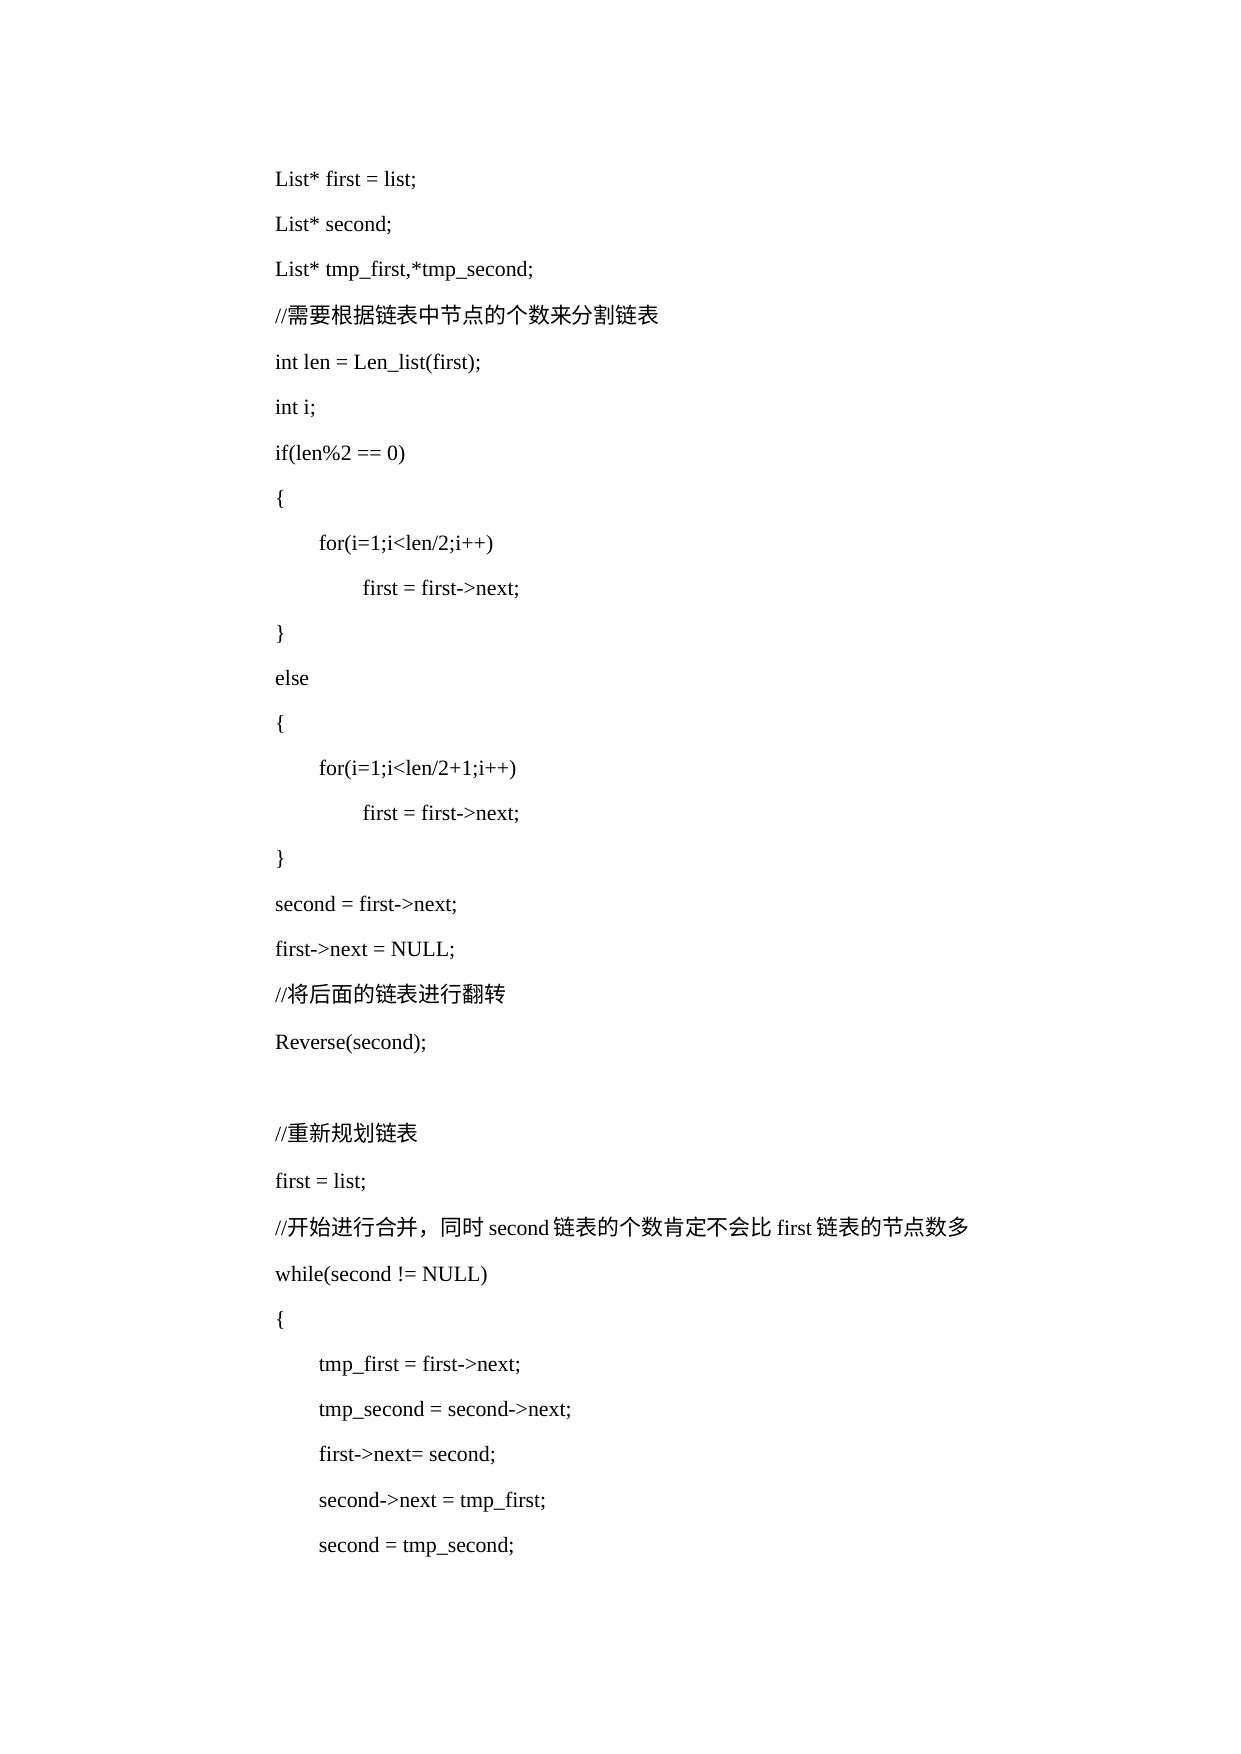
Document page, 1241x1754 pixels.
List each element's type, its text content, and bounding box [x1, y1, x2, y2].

text else [231, 661, 1053, 694]
text //需要根据链表中节点的个数来分割链表 [231, 297, 1053, 330]
text while(second != NULL) [231, 1257, 1053, 1290]
text int len = Len_list(first); [231, 346, 1053, 378]
text int i; [231, 391, 1053, 423]
text { [231, 481, 1053, 513]
text Reverse(second); [231, 1025, 1053, 1058]
text for(i=1;i<len/2+1;i++) [231, 752, 1053, 784]
text tmp_second = second->next; [231, 1393, 1053, 1425]
text //将后面的链表进行翻转 [231, 977, 1053, 1009]
text first = list; [231, 1164, 1053, 1196]
text } [231, 616, 1053, 649]
text { [231, 1302, 1053, 1335]
text second = first->next; [231, 887, 1053, 919]
text second->next = tmp_first; [231, 1483, 1053, 1515]
text if(len%2 == 0) [231, 436, 1053, 468]
text //重新规划链表 [231, 1116, 1053, 1148]
text List* first = list; [231, 162, 1053, 194]
text first->next= second; [231, 1438, 1053, 1470]
text first = first->next; [231, 797, 1053, 829]
text tmp_first = first->next; [231, 1348, 1053, 1380]
text List* tmp_first,*tmp_second; [231, 252, 1053, 285]
text for(i=1;i<len/2;i++) [231, 526, 1053, 558]
text List* second; [231, 207, 1053, 239]
text first = first->next; [231, 571, 1053, 604]
text } [231, 842, 1053, 874]
text second = tmp_second; [231, 1528, 1053, 1561]
text first->next = NULL; [231, 932, 1053, 964]
text { [231, 706, 1053, 739]
text //开始进行合并，同时second链表的个数肯定不会比first链表的节点数多 [231, 1209, 1053, 1242]
